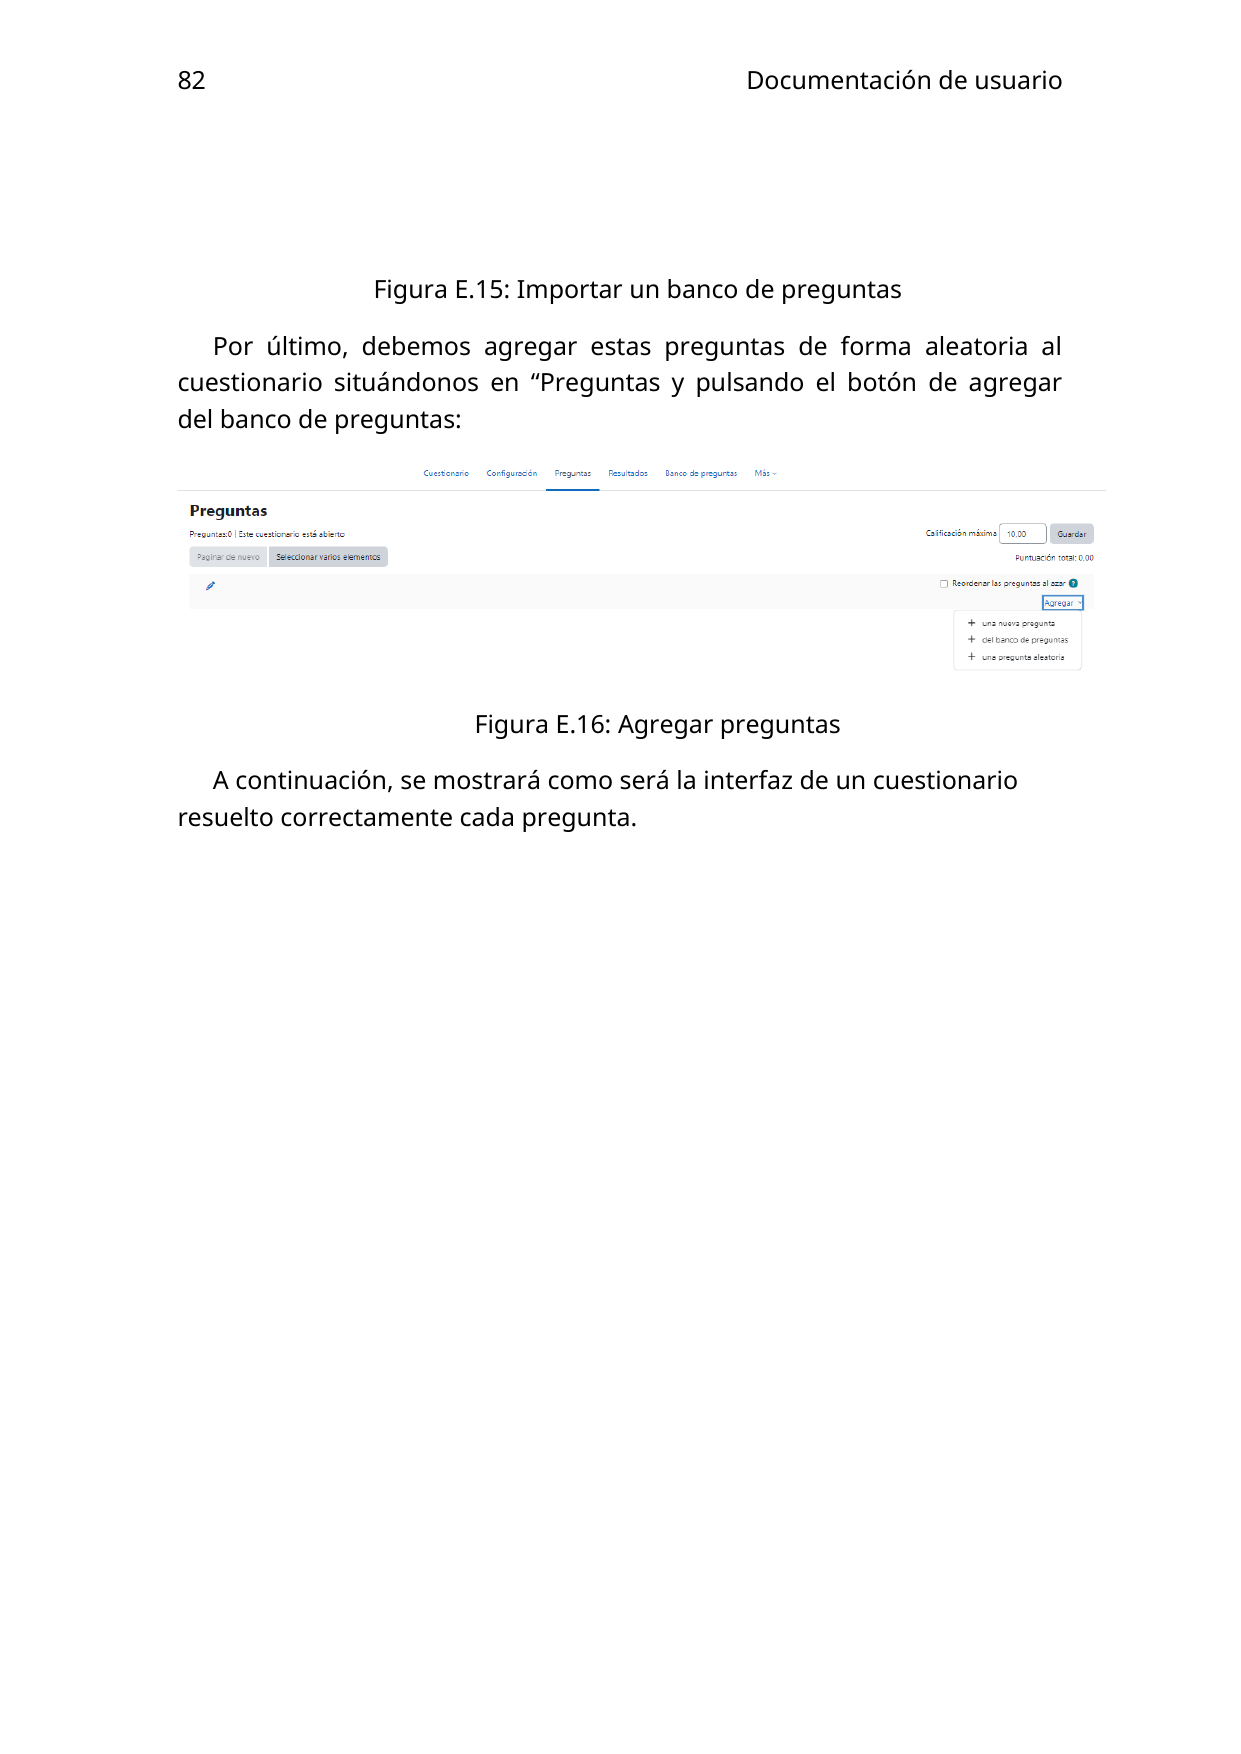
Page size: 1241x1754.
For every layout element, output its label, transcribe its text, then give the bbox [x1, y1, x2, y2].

text A continuación, se mostrará como será la interfaz de un cuestionario resuelto correctamente cada pregunta. [177, 762, 1063, 833]
text Por último, debemos agregar estas preguntas de forma aleatoria al cuestionario situándonos en “Preguntas y pulsando el botón de agregar del banco de preguntas: [177, 328, 1063, 436]
picture [177, 457, 1132, 685]
text Figura E.16: Agregar preguntas [177, 706, 1063, 740]
text Figura E.15: Importar un banco de preguntas [177, 272, 1063, 306]
